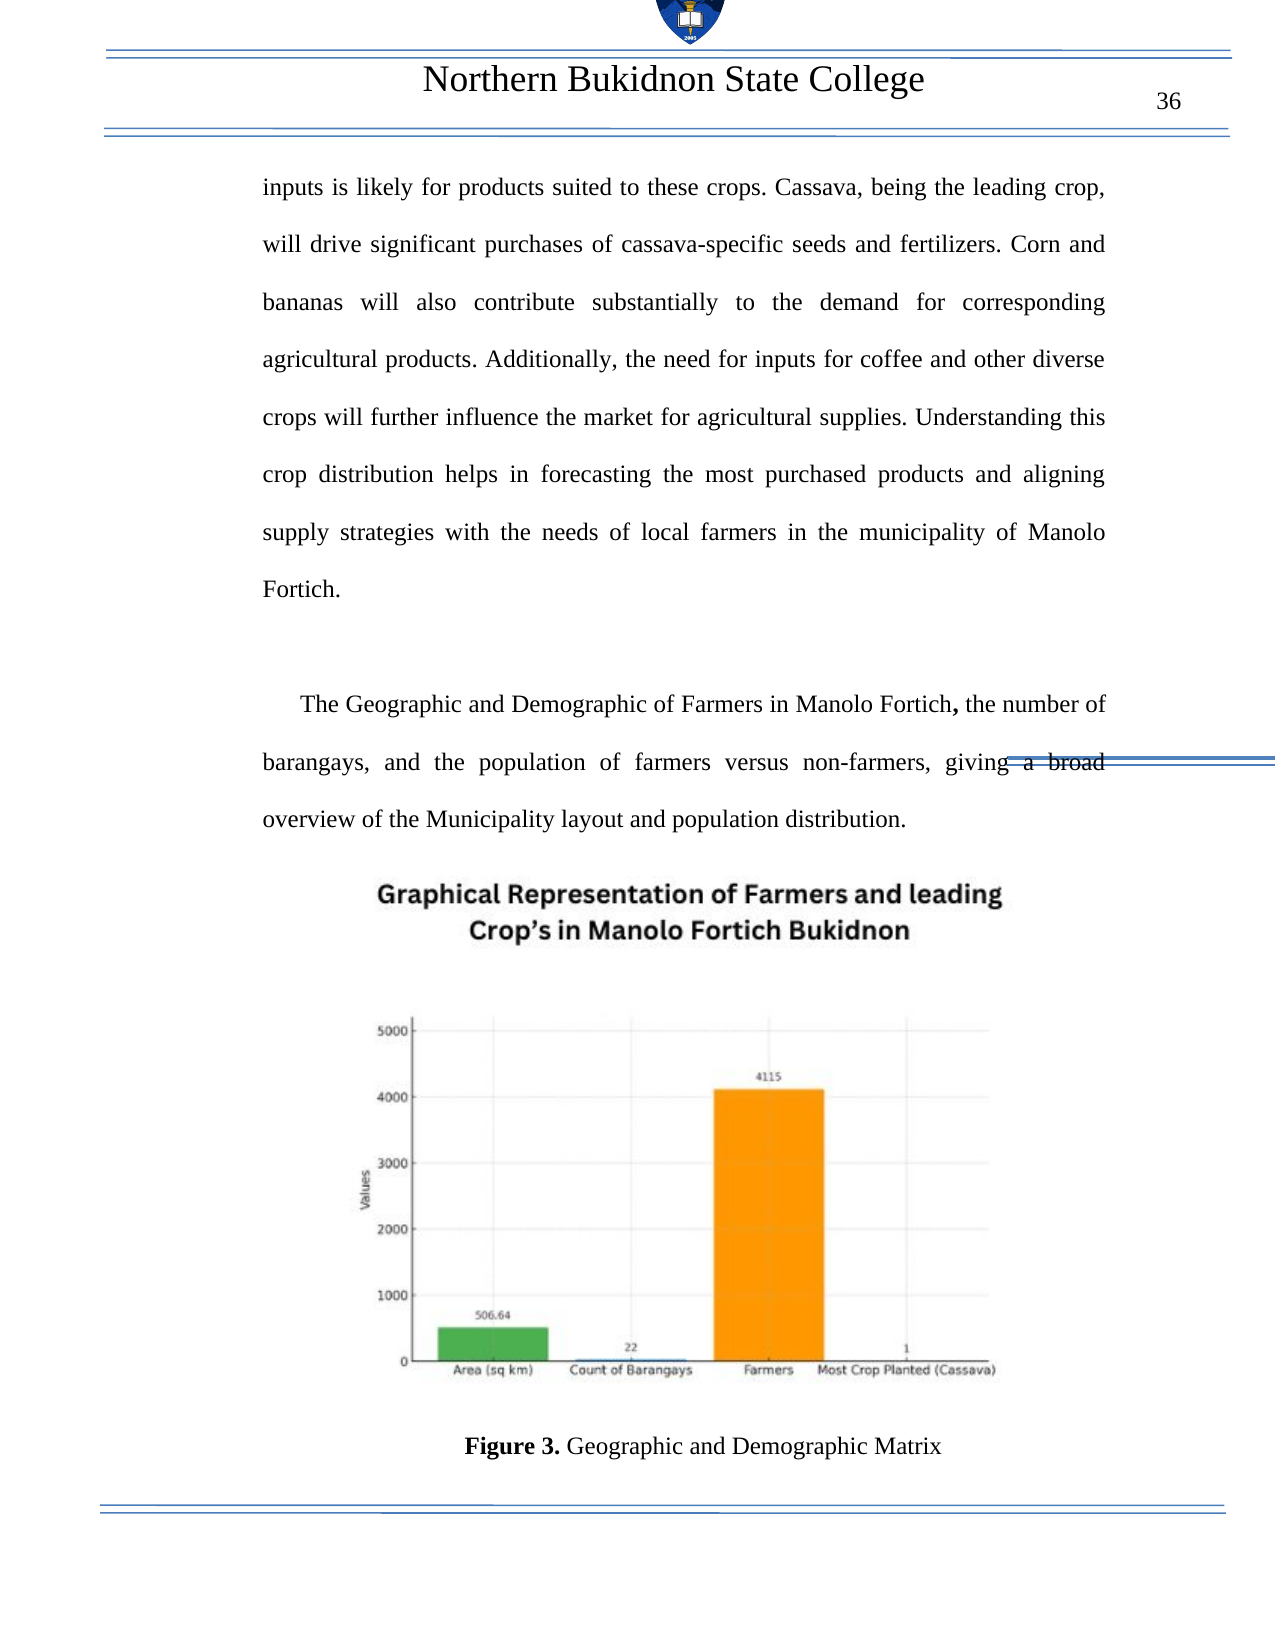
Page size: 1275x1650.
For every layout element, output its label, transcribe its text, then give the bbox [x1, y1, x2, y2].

picture [326, 861, 1080, 1403]
text Figure 3. Geographic and Demographic Matrix [262, 1431, 1106, 1460]
text The Geographic and Demographic of Farmers in Manolo Fortich, the number of barangays, and the population of farmers versus non-farmers, giving a broad overview of the Municipality layout and population distribution. [262, 689, 1106, 833]
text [262, 172, 1106, 603]
picture [635, 0, 745, 48]
